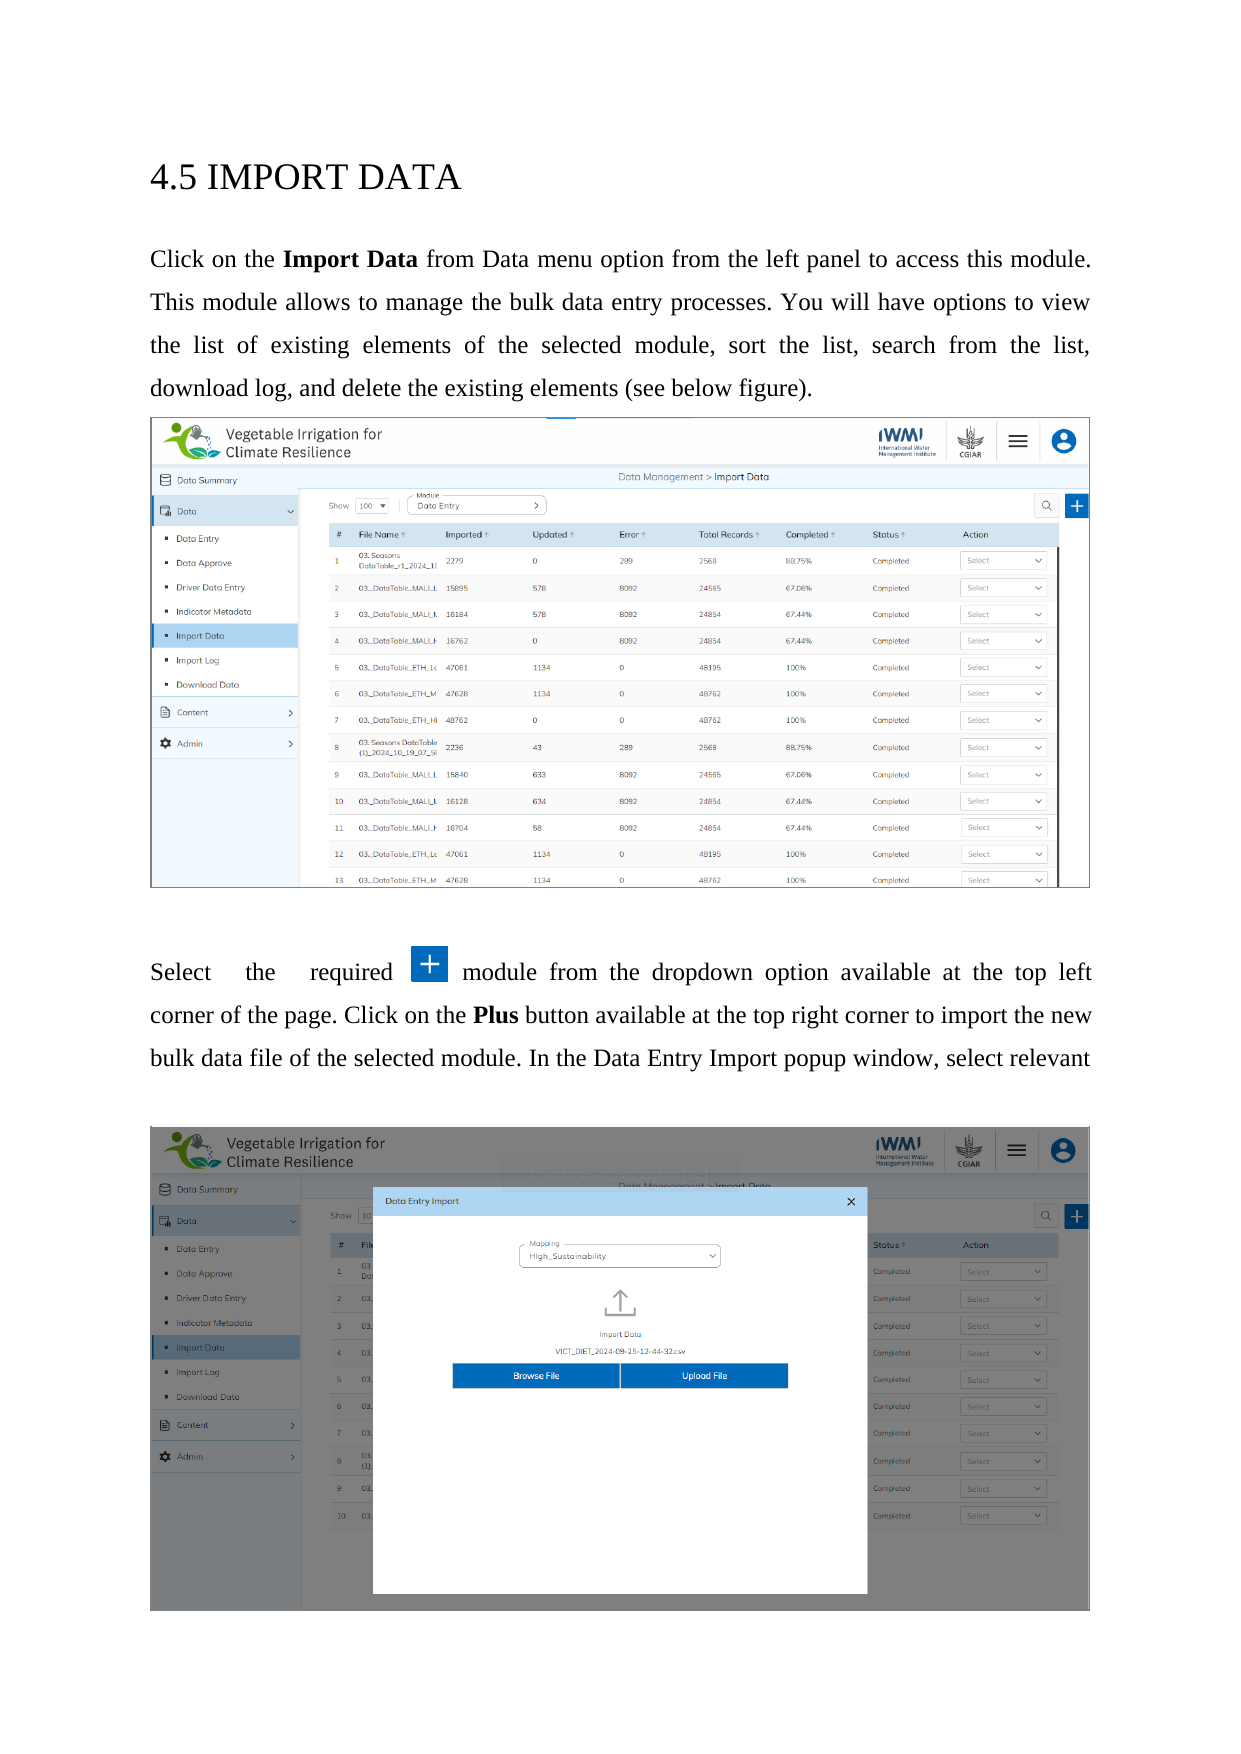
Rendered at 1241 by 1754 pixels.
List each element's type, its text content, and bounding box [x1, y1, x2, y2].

picture [411, 946, 448, 982]
picture [152, 418, 1089, 887]
text Click on the Import Data from Data menu option from the left panel to access this module. This module allows to manage the bulk data entry processes. You will have options to view the list of existing elements of the selected module, sort the list, search from the list, download log, and delete the existing elements (see below figure). [150, 244, 1093, 402]
picture [152, 1128, 1089, 1609]
list IMPORT DATA [150, 154, 1093, 197]
